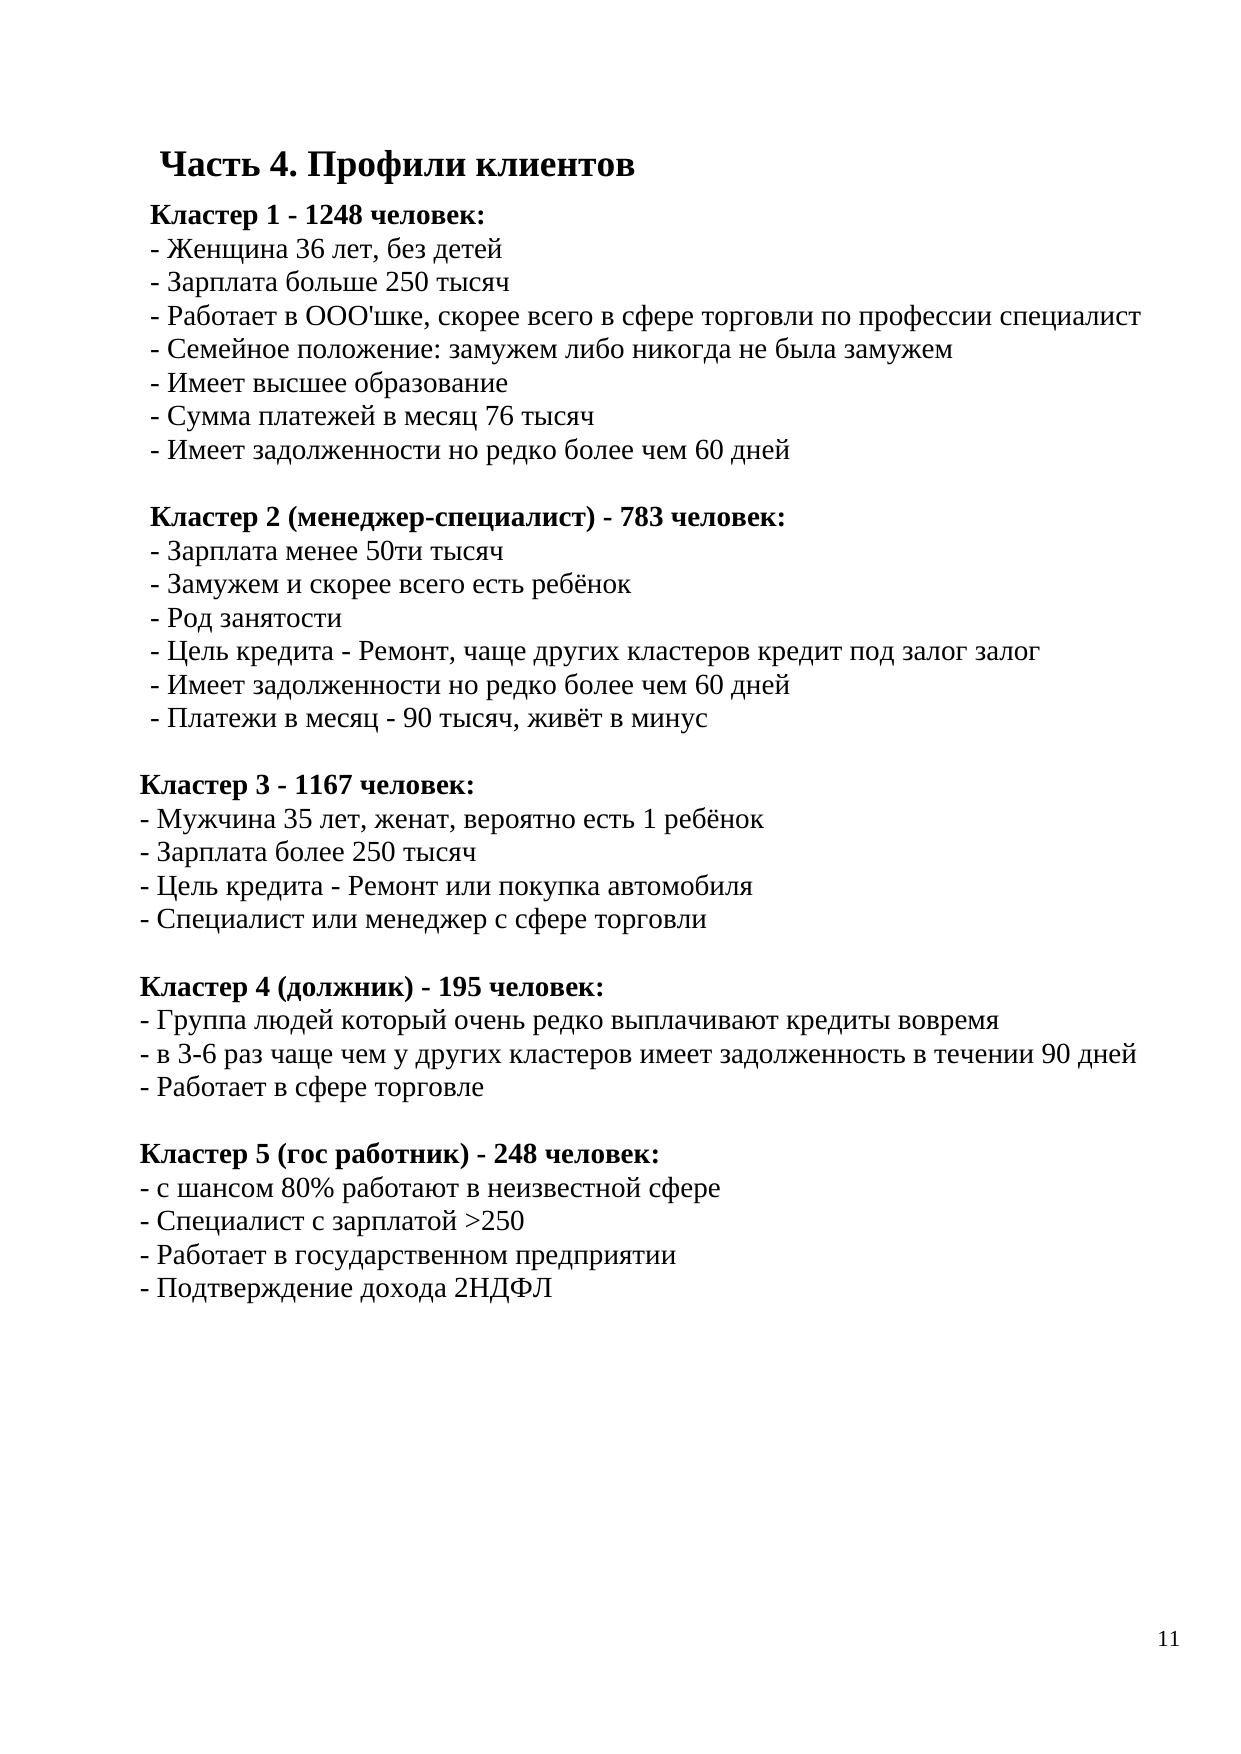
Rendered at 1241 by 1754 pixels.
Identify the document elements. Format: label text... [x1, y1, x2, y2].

text - Замужем и скорее всего есть ребёнок [150, 566, 1180, 600]
text - Зарплата больше 250 тысяч [150, 264, 1180, 298]
text - Зарплата более 250 тысяч [139, 834, 1180, 868]
text - Работает в государственном предприятии [139, 1237, 1180, 1271]
text - с шансом 80% работают в неизвестной сфере [139, 1170, 1180, 1203]
text - Специалист с зарплатой >250 [139, 1203, 1180, 1237]
text - в 3-6 раз чаще чем у других кластеров имеет задолженность в течении 90 дней [139, 1036, 1180, 1069]
text - Работает в сфере торговле [139, 1069, 1180, 1103]
text - Сумма платежей в месяц 76 тысяч [150, 398, 1180, 432]
text Кластер 4 (должник) - 195 человек: [139, 969, 1180, 1002]
text Кластер 5 (гос работник) - 248 человек: [139, 1136, 1180, 1170]
text - Имеет задолженности но редко более чем 60 дней [150, 667, 1180, 700]
text - Подтверждение дохода 2НДФЛ [139, 1271, 1180, 1304]
text - Специалист или менеджер с сфере торговли [139, 902, 1180, 935]
text - Цель кредита - Ремонт, чаще других кластеров кредит под залог залог [150, 633, 1180, 667]
text - Мужчина 35 лет, женат, вероятно есть 1 ребёнок [139, 801, 1180, 834]
subtitle Часть 4. Профили клиентов [159, 142, 1180, 185]
text - Работает в ООО'шке, скорее всего в сфере торговли по профессии специалист [150, 298, 1180, 331]
text - Женщина 36 лет, без детей [150, 231, 1180, 264]
text - Зарплата менее 50ти тысяч [150, 533, 1180, 566]
text - Семейное положение: замужем либо никогда не была замужем [150, 331, 1180, 365]
text - Имеет высшее образование [150, 365, 1180, 398]
text Кластер 2 (менеджер-специалист) - 783 человек: [150, 499, 1180, 533]
text Кластер 3 - 1167 человек: [139, 767, 1180, 801]
text - Цель кредита - Ремонт или покупка автомобиля [139, 868, 1180, 902]
text - Род занятости [150, 600, 1180, 633]
text - Группа людей который очень редко выплачивают кредиты вовремя [139, 1002, 1180, 1036]
text - Имеет задолженности но редко более чем 60 дней [150, 432, 1180, 466]
text - Платежи в месяц - 90 тысяч, живёт в минус [150, 700, 1180, 734]
text Кластер 1 - 1248 человек: [150, 197, 1180, 231]
